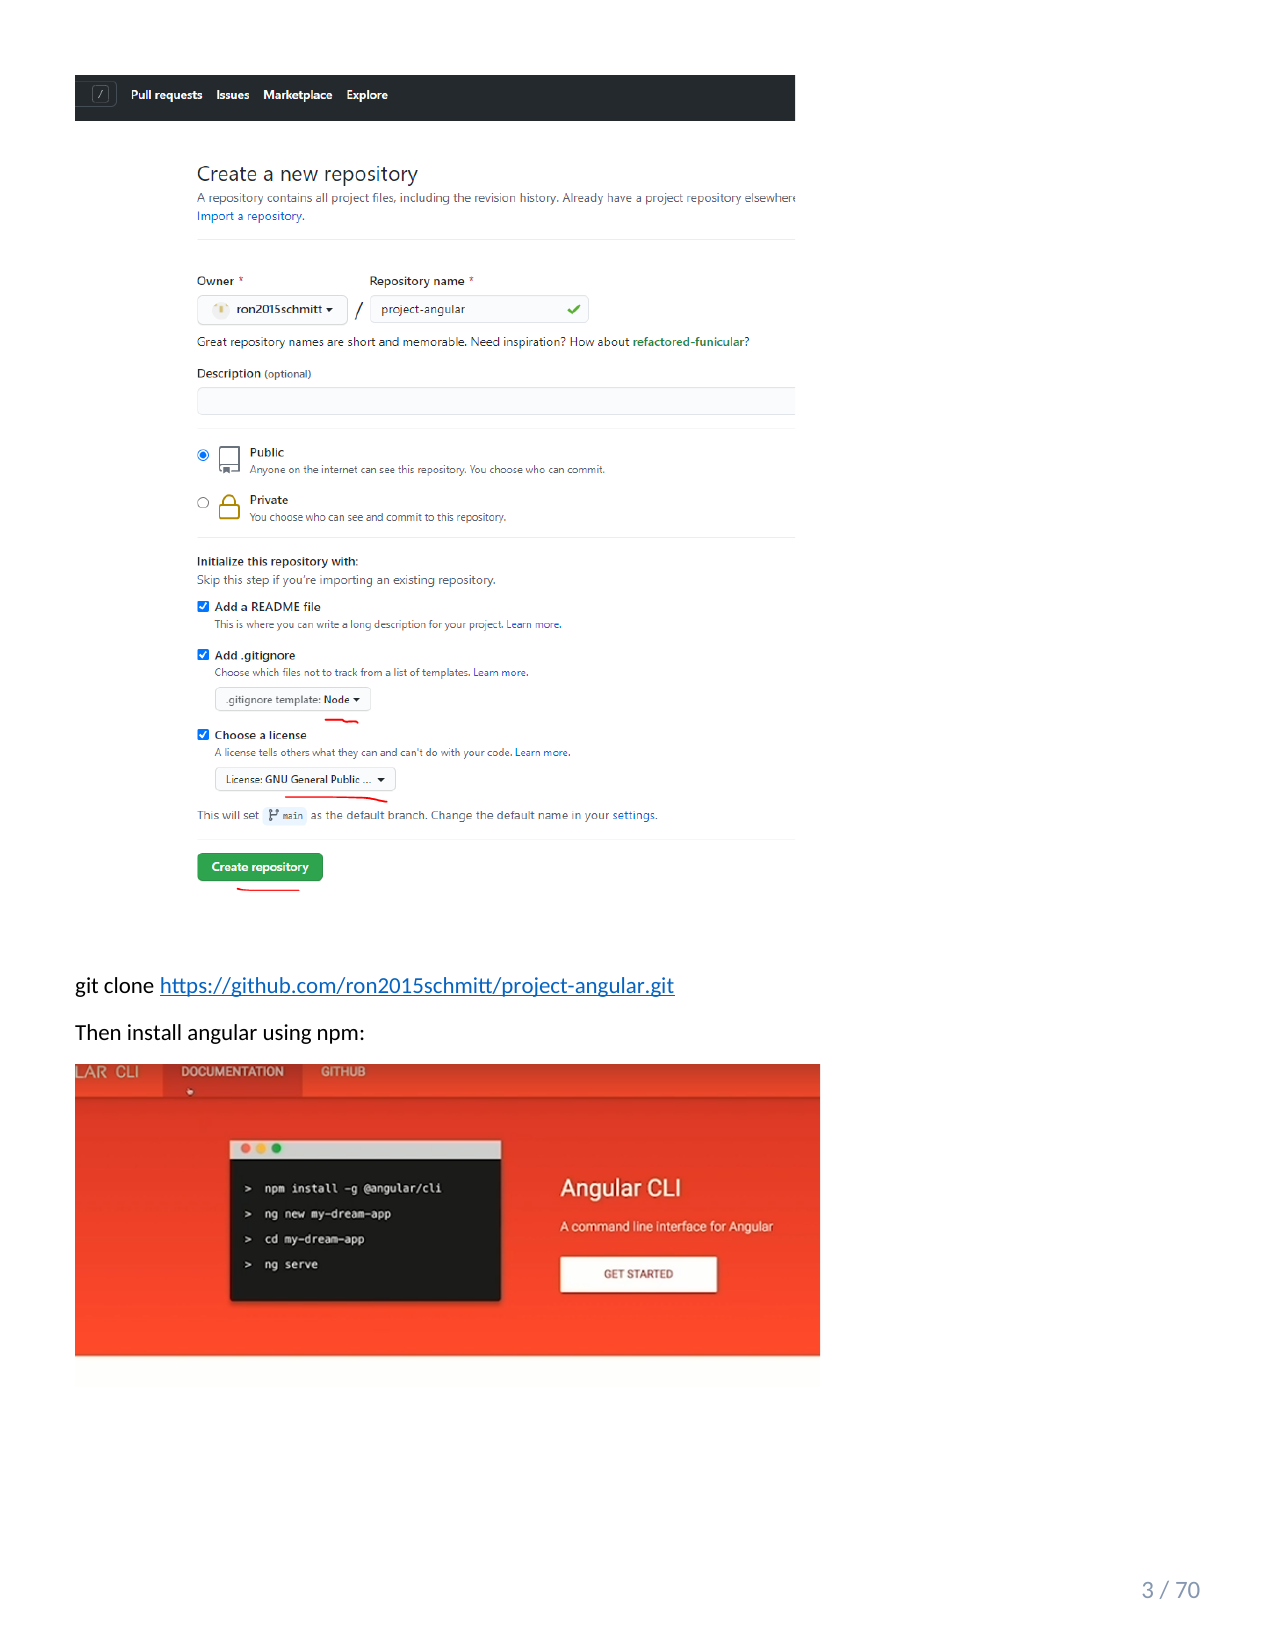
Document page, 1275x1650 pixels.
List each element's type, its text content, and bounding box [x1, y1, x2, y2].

text git clone https://github.com/ron2015schmitt/project-angular.git [75, 971, 1200, 999]
picture [75, 1064, 821, 1387]
picture [75, 75, 796, 905]
text Then install angular using npm: [75, 1018, 1200, 1046]
